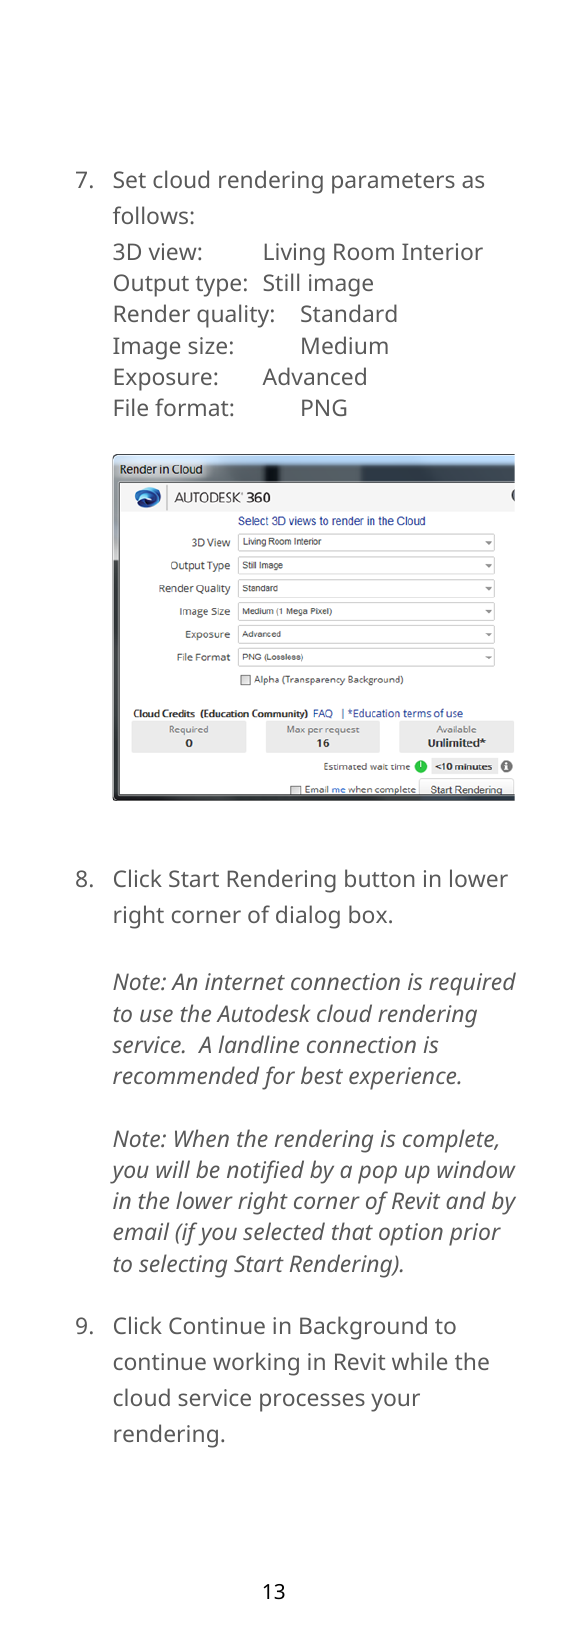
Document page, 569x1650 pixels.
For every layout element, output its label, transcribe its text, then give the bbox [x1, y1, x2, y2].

picture [112, 454, 515, 801]
text Image size: Medium [112, 330, 523, 361]
text Click Start Rendering button in lower right corner of dialog box. [75, 863, 523, 930]
text Note: An internet connection is required to use the Autodesk cloud rendering service. A landline connection is recommended for best experience. [112, 966, 523, 1091]
text Render quality: Standard [112, 298, 523, 330]
text Output type: Still image [112, 267, 523, 298]
text Set cloud rendering parameters as follows: [75, 164, 523, 231]
text 3D view: Living Room Interior [112, 236, 523, 267]
text Click Continue in Background to continue working in Revit while the cloud service processes your rendering. [75, 1310, 523, 1449]
text File format: PNG [112, 392, 523, 423]
text Exposure: Advanced [112, 361, 523, 392]
text Note: When the rendering is complete, you will be notified by a pop up window in the lower right corner of Revit and by email (if you selected that option prior to selecting Start Rendering). [112, 1122, 523, 1279]
